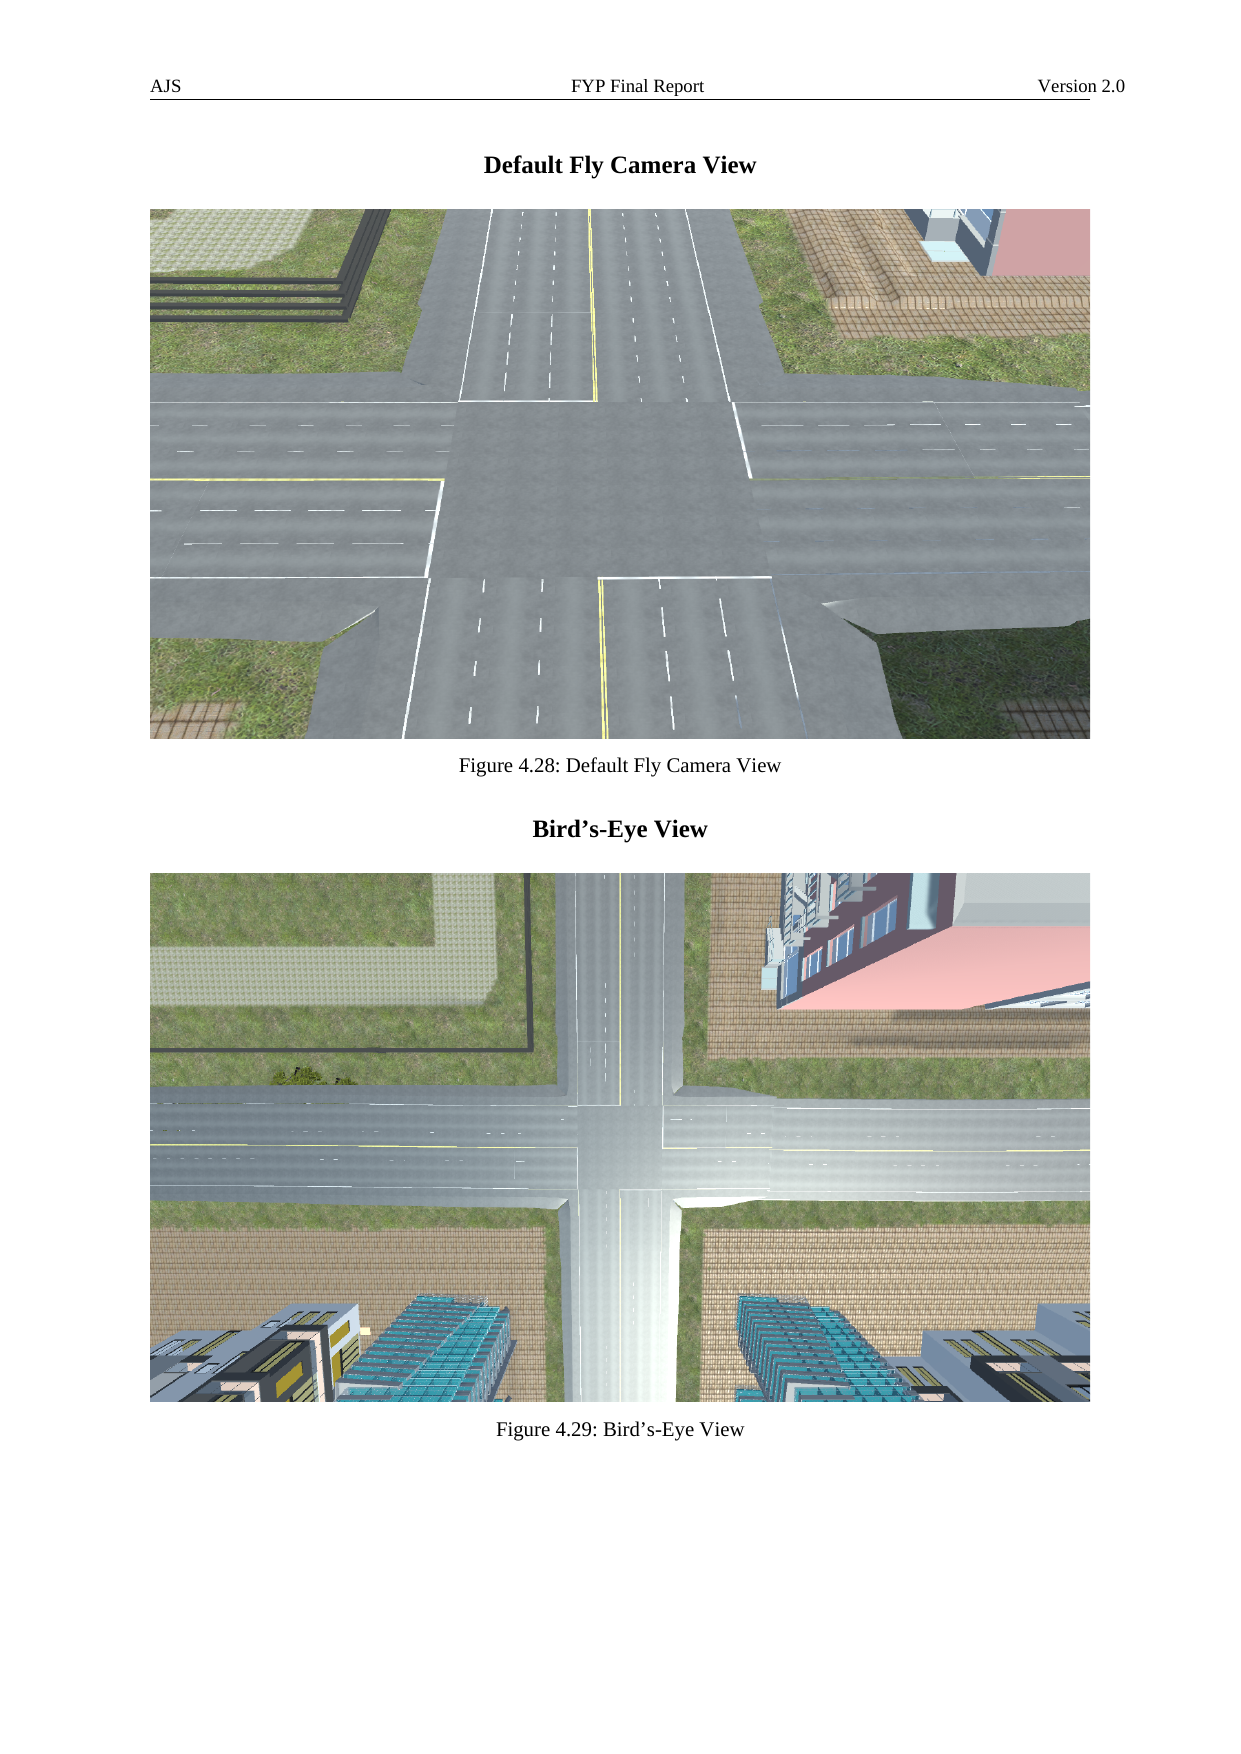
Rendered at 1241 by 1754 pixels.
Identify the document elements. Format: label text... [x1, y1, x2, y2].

text Figure 4.29: Bird’s-Eye View [150, 1416, 1090, 1441]
text Bird’s-Eye View [150, 814, 1090, 842]
text Default Fly Camera View [150, 150, 1090, 179]
picture [150, 873, 1091, 1402]
text Figure 4.28: Default Fly Camera View [150, 753, 1090, 777]
picture [150, 209, 1091, 739]
